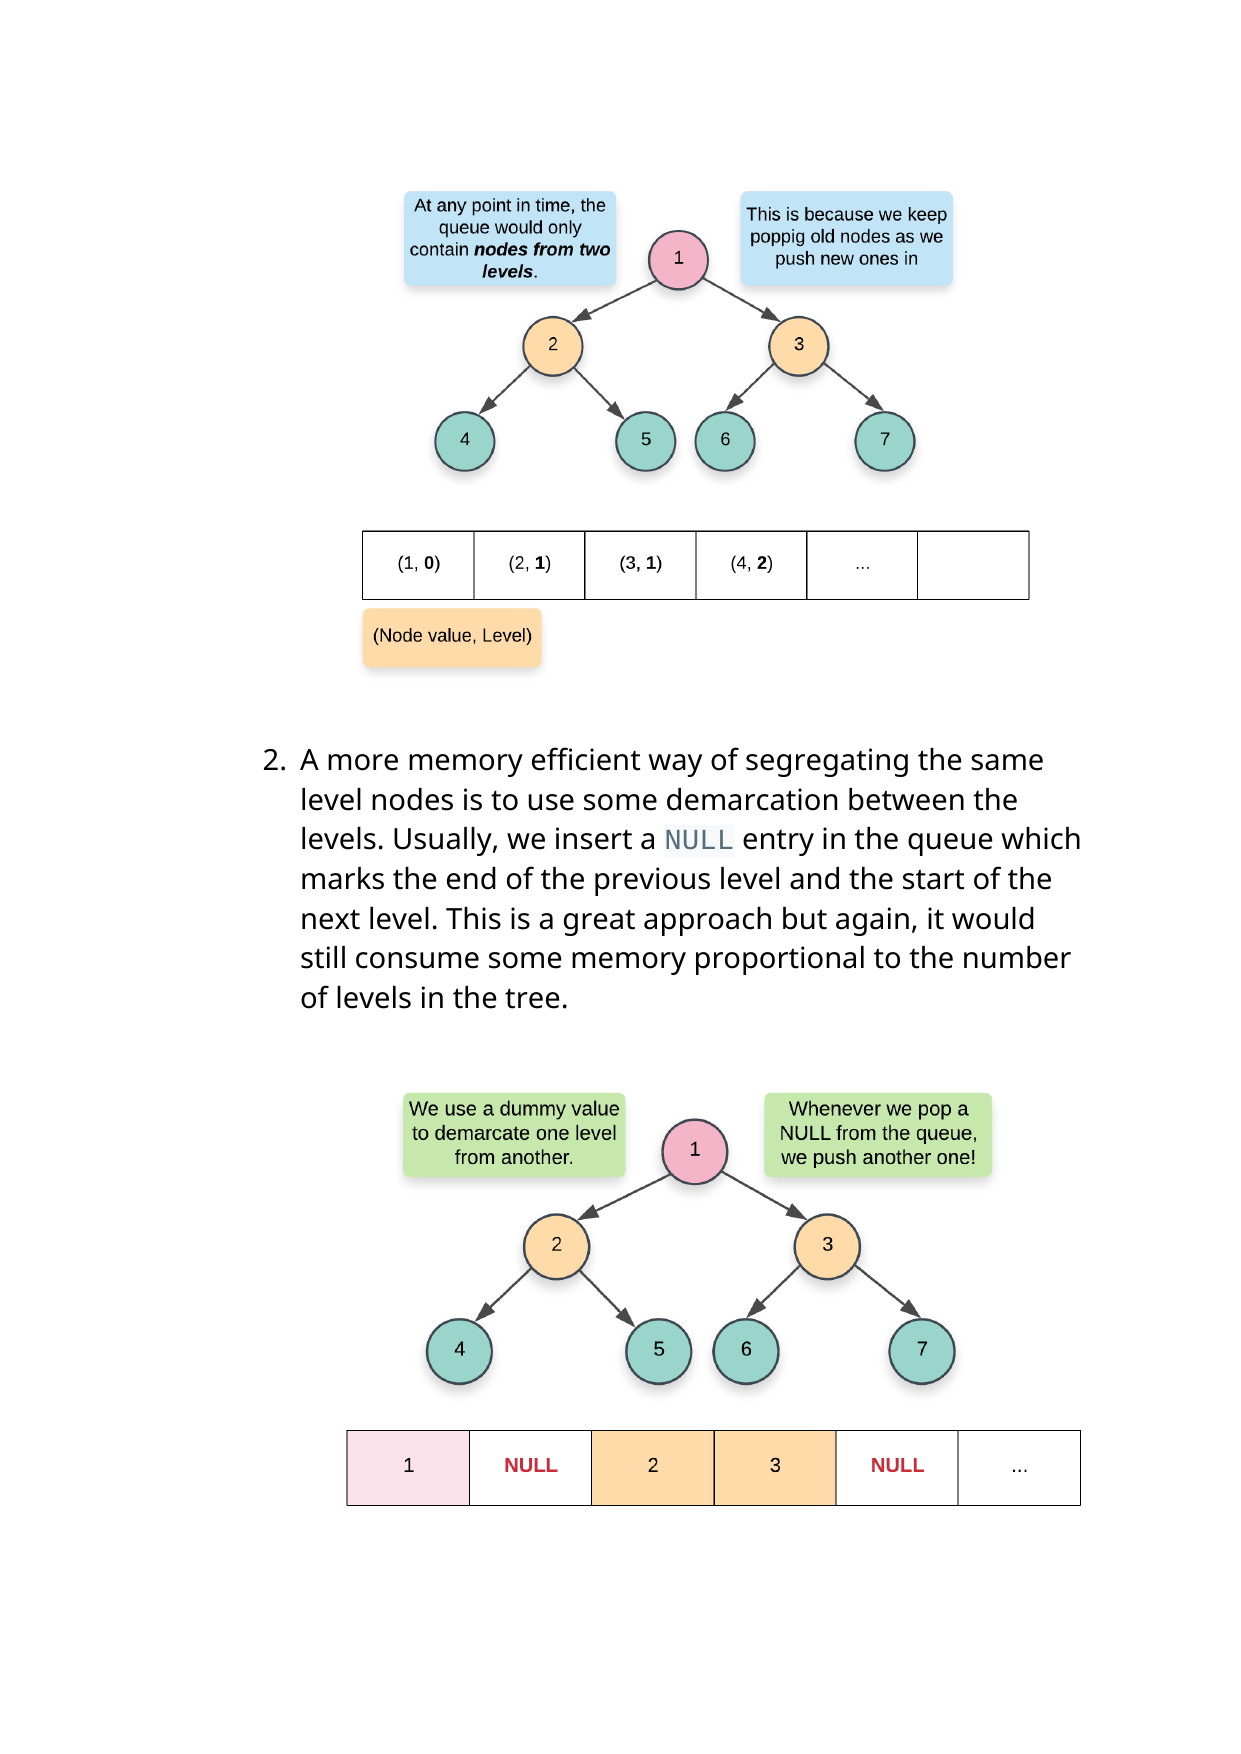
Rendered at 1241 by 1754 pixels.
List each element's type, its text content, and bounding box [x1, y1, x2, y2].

picture [300, 1046, 1127, 1553]
picture [320, 150, 1070, 710]
list A more memory efficient way of segregating the same level nodes is to use some demarcation between the levels. Usually, we insert a NULL entry in the queue which marks the end of the previous level and the start of the next level. This is a great approach but again, it would still consume some memory proportional to the number of levels in the tree. [262, 739, 1090, 1017]
